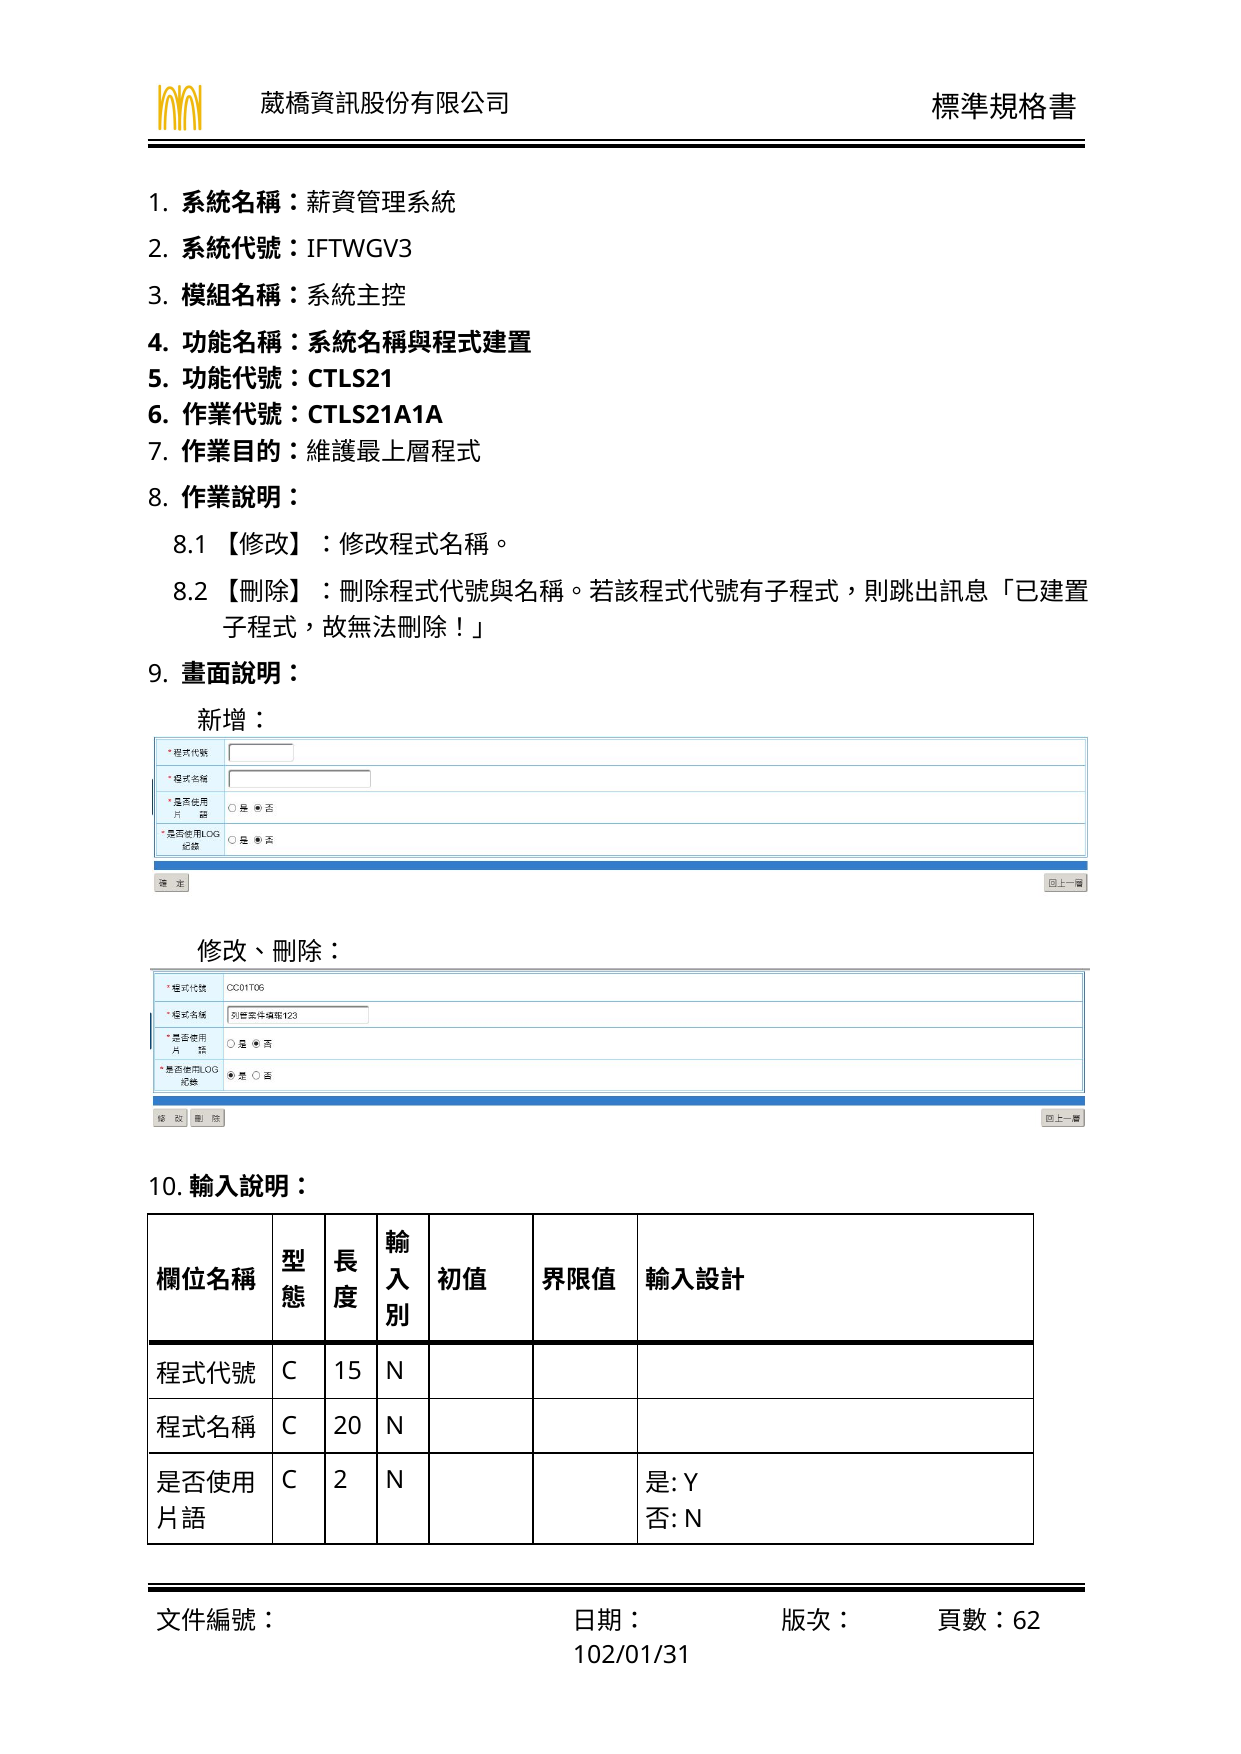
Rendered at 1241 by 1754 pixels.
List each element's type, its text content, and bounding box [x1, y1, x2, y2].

text 7. 作業目的：維護最上層程式 [148, 431, 1092, 467]
subtitle 6. 作業代號：CTLS21A1A [148, 395, 1092, 431]
picture [152, 736, 1089, 898]
table_cell [430, 1399, 532, 1452]
table_header 欄位名稱 [148, 1215, 272, 1340]
text 8.1 【修改】：修改程式名稱。 [173, 524, 1092, 561]
table_cell 程式代號 [148, 1341, 272, 1398]
table_cell [430, 1345, 532, 1398]
table_header 輸入設計 [638, 1215, 1033, 1340]
subtitle 4. 功能名稱：系統名稱與程式建置 [148, 322, 1092, 358]
table_cell 是否使用片語 [148, 1453, 272, 1543]
text 新增： [198, 701, 1092, 737]
text 2. 系統代號：IFTWGV3 [148, 229, 1092, 265]
text 8.2 【刪除】：刪除程式代號與名稱。若該程式代號有子程式，則跳出訊息「已建置子程式，故無法刪除！」 [173, 571, 1092, 643]
table_cell [534, 1454, 637, 1543]
table_cell N [378, 1345, 428, 1398]
text 3. 模組名稱：系統主控 [148, 276, 1092, 312]
table_cell N [378, 1399, 428, 1452]
table_cell 程式名稱 [148, 1399, 272, 1452]
table_header 輸入別 [378, 1215, 428, 1340]
subtitle 5. 功能代號：CTLS21 [148, 358, 1092, 395]
table_cell 是: Y 否: N [638, 1454, 1033, 1543]
table_cell 15 [326, 1345, 376, 1398]
table_cell [534, 1345, 637, 1398]
table_cell N [378, 1454, 428, 1543]
picture [150, 968, 1090, 1133]
table_header 長度 [326, 1215, 376, 1340]
table_cell [638, 1345, 1033, 1398]
table_cell [638, 1399, 1033, 1452]
table_cell 2 [326, 1454, 376, 1543]
table_cell [534, 1399, 637, 1452]
table_cell C [273, 1399, 324, 1452]
text 9. 畫面說明： [148, 654, 1092, 690]
table_header 初值 [430, 1215, 532, 1340]
text 10. 輸入說明： [148, 1166, 1092, 1203]
text 8. 作業說明： [148, 478, 1092, 514]
table_cell C [273, 1454, 324, 1543]
text 1. 系統名稱：薪資管理系統 [148, 182, 1092, 218]
table_header 型態 [273, 1215, 324, 1340]
table_header 界限值 [534, 1215, 637, 1340]
table_cell [430, 1454, 532, 1543]
picture [156, 83, 203, 131]
text 修改、刪除： [198, 932, 1092, 968]
table_cell 20 [326, 1399, 376, 1452]
table_cell C [273, 1345, 324, 1398]
